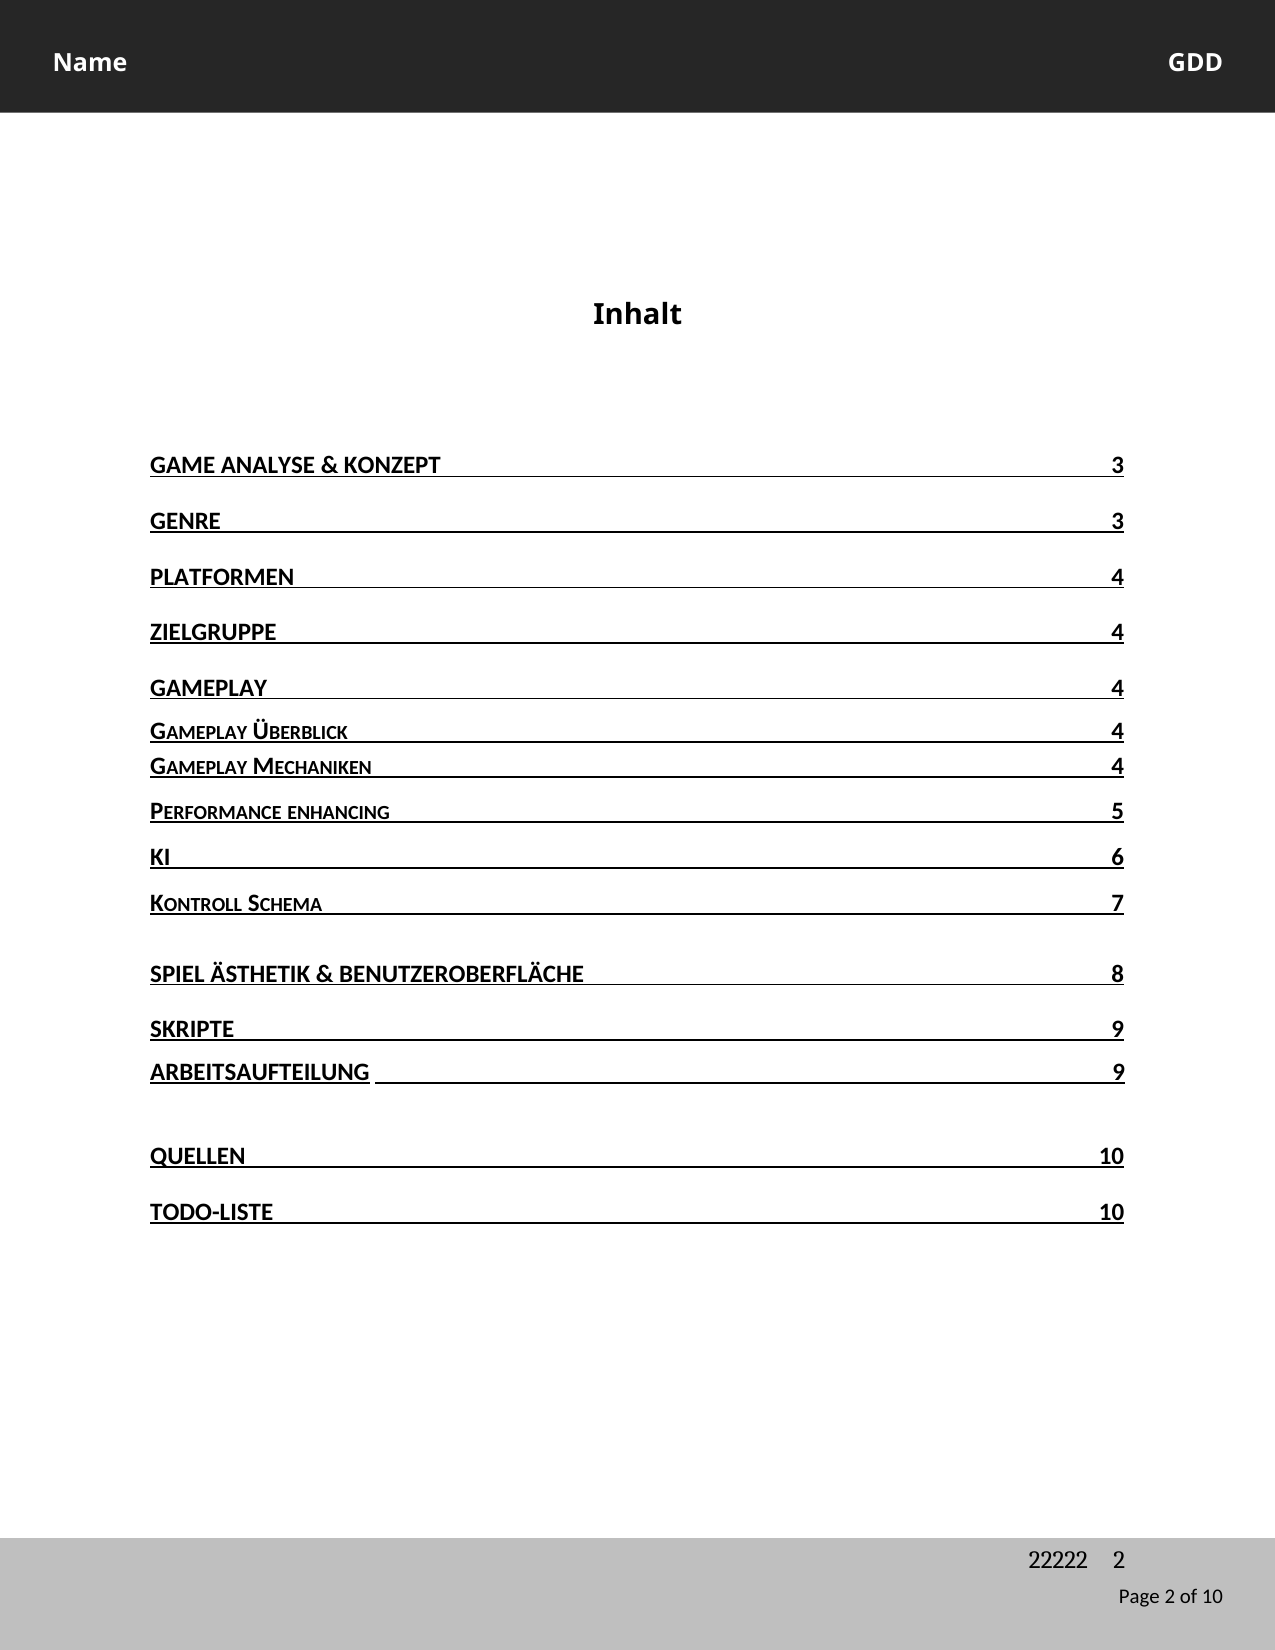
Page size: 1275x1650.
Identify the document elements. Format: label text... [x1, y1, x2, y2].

text Spiel Ästhetik & Benutzeroberfläche 8 [150, 958, 1125, 988]
text KI 6 [150, 841, 1125, 872]
text Arbeitsaufteilung 9 [150, 1056, 1125, 1087]
text Quellen 10 [150, 1141, 1125, 1171]
text Kontroll Schema 7 [150, 887, 1125, 917]
text ZielGruppe 4 [150, 616, 1125, 647]
text Genre 3 [150, 505, 1125, 536]
text Gameplay Mechaniken 4 [150, 750, 1125, 780]
text Performance enhancing 5 [150, 796, 1125, 826]
text Gameplay 4 [150, 672, 1125, 702]
text Gameplay Überblick 4 [150, 715, 1125, 745]
text TODO-Liste 10 [150, 1196, 1125, 1227]
text Platformen 4 [150, 561, 1125, 591]
text Skripte 9 [150, 1013, 1125, 1044]
text Game Analyse & Konzept 3 [150, 450, 1125, 480]
